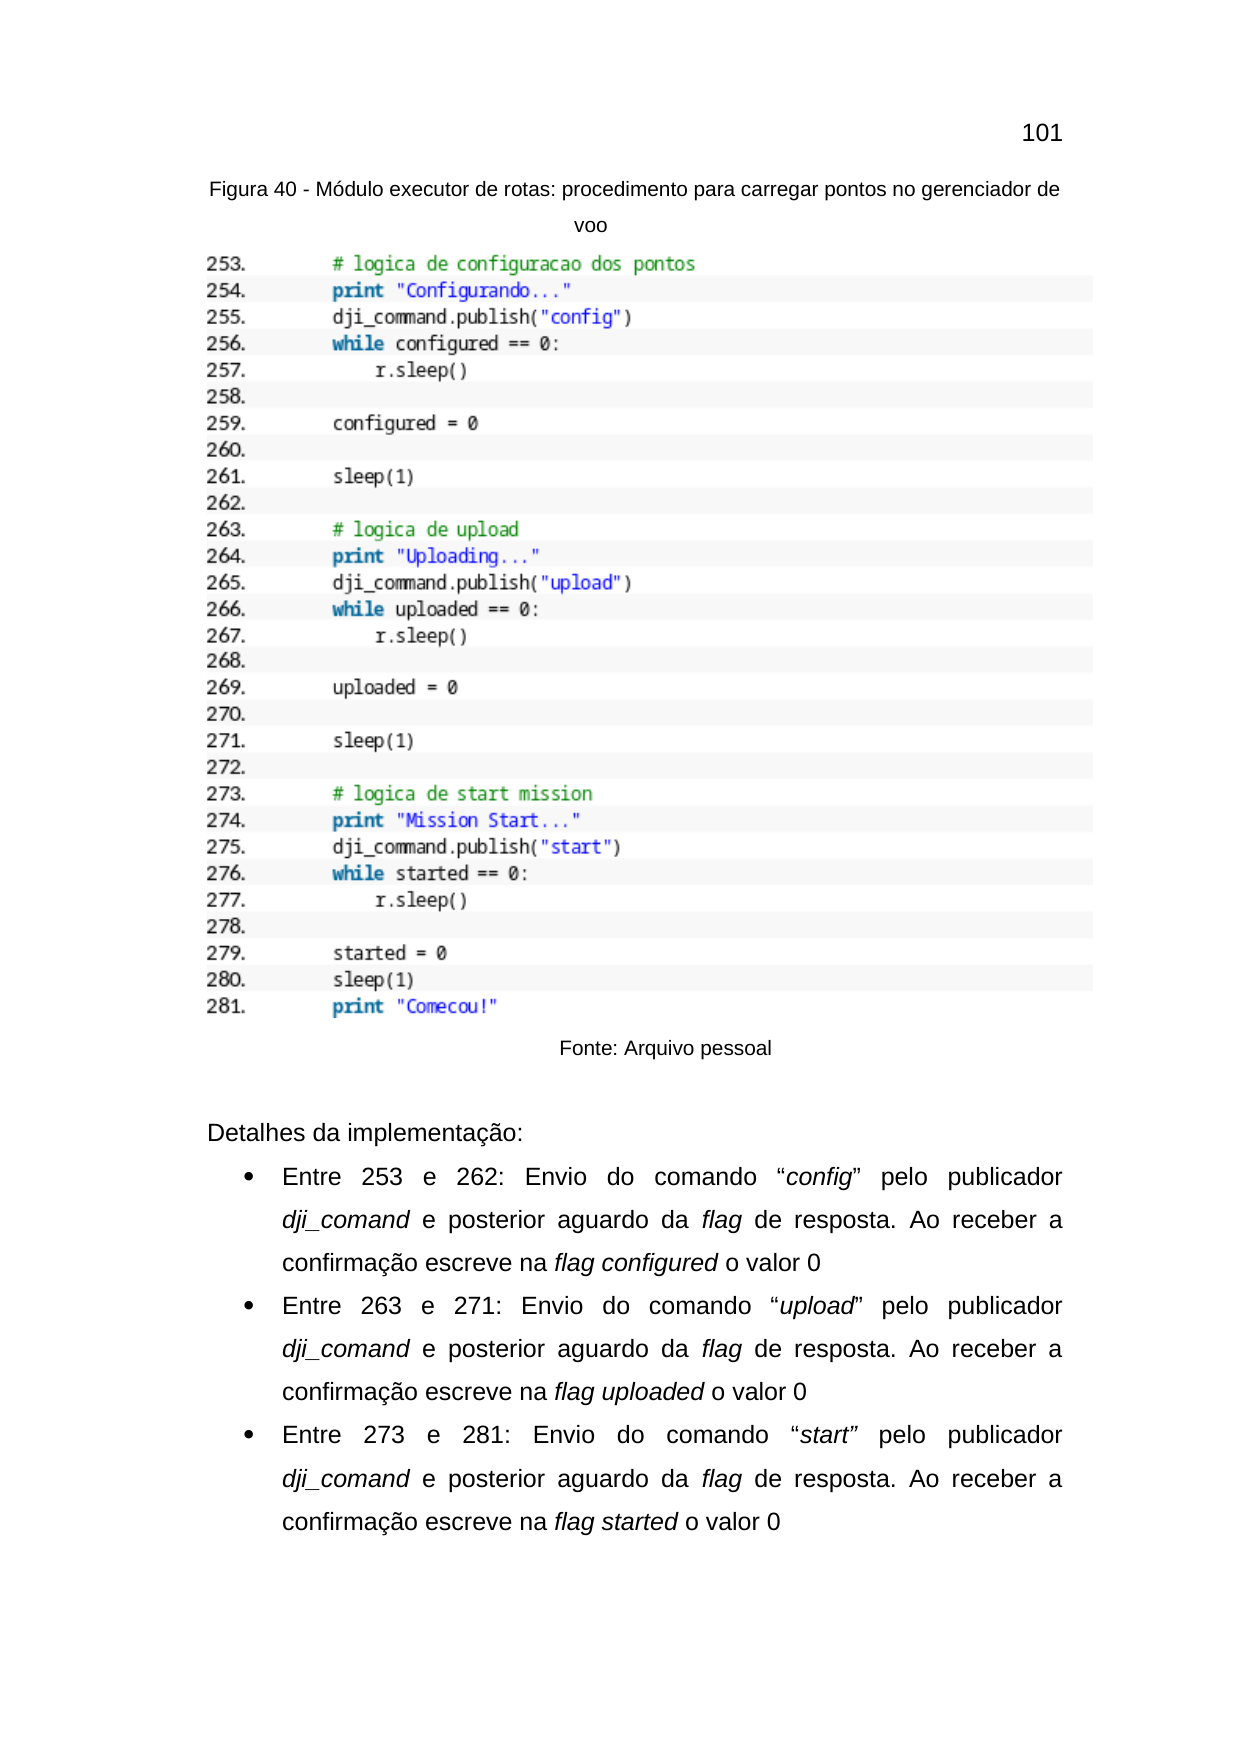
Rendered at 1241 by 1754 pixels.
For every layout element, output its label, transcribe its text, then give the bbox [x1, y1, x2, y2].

text Detalhes da implementação: [118, 1118, 1063, 1147]
list Entre 253 e 262: Envio do comando “config” pelo publicador dji_comand e posterior aguardo da flag de resposta. Ao receber a confirmação escreve na flag configured o valor 0 [244, 1162, 1063, 1277]
text Fonte: Arquivo pessoal [118, 249, 1063, 1061]
list Entre 263 e 271: Envio do comando “upload” pelo publicador dji_comand e posterior aguardo da flag de resposta. Ao receber a confirmação escreve na flag uploaded o valor 0 [244, 1291, 1063, 1406]
list Entre 273 e 281: Envio do comando “start” pelo publicador dji_comand e posterior aguardo da flag de resposta. Ao receber a confirmação escreve na flag started o valor 0 [244, 1421, 1063, 1536]
text Figura 40 - Módulo executor de rotas: procedimento para carregar pontos no gerenciador de voo [118, 177, 1063, 237]
